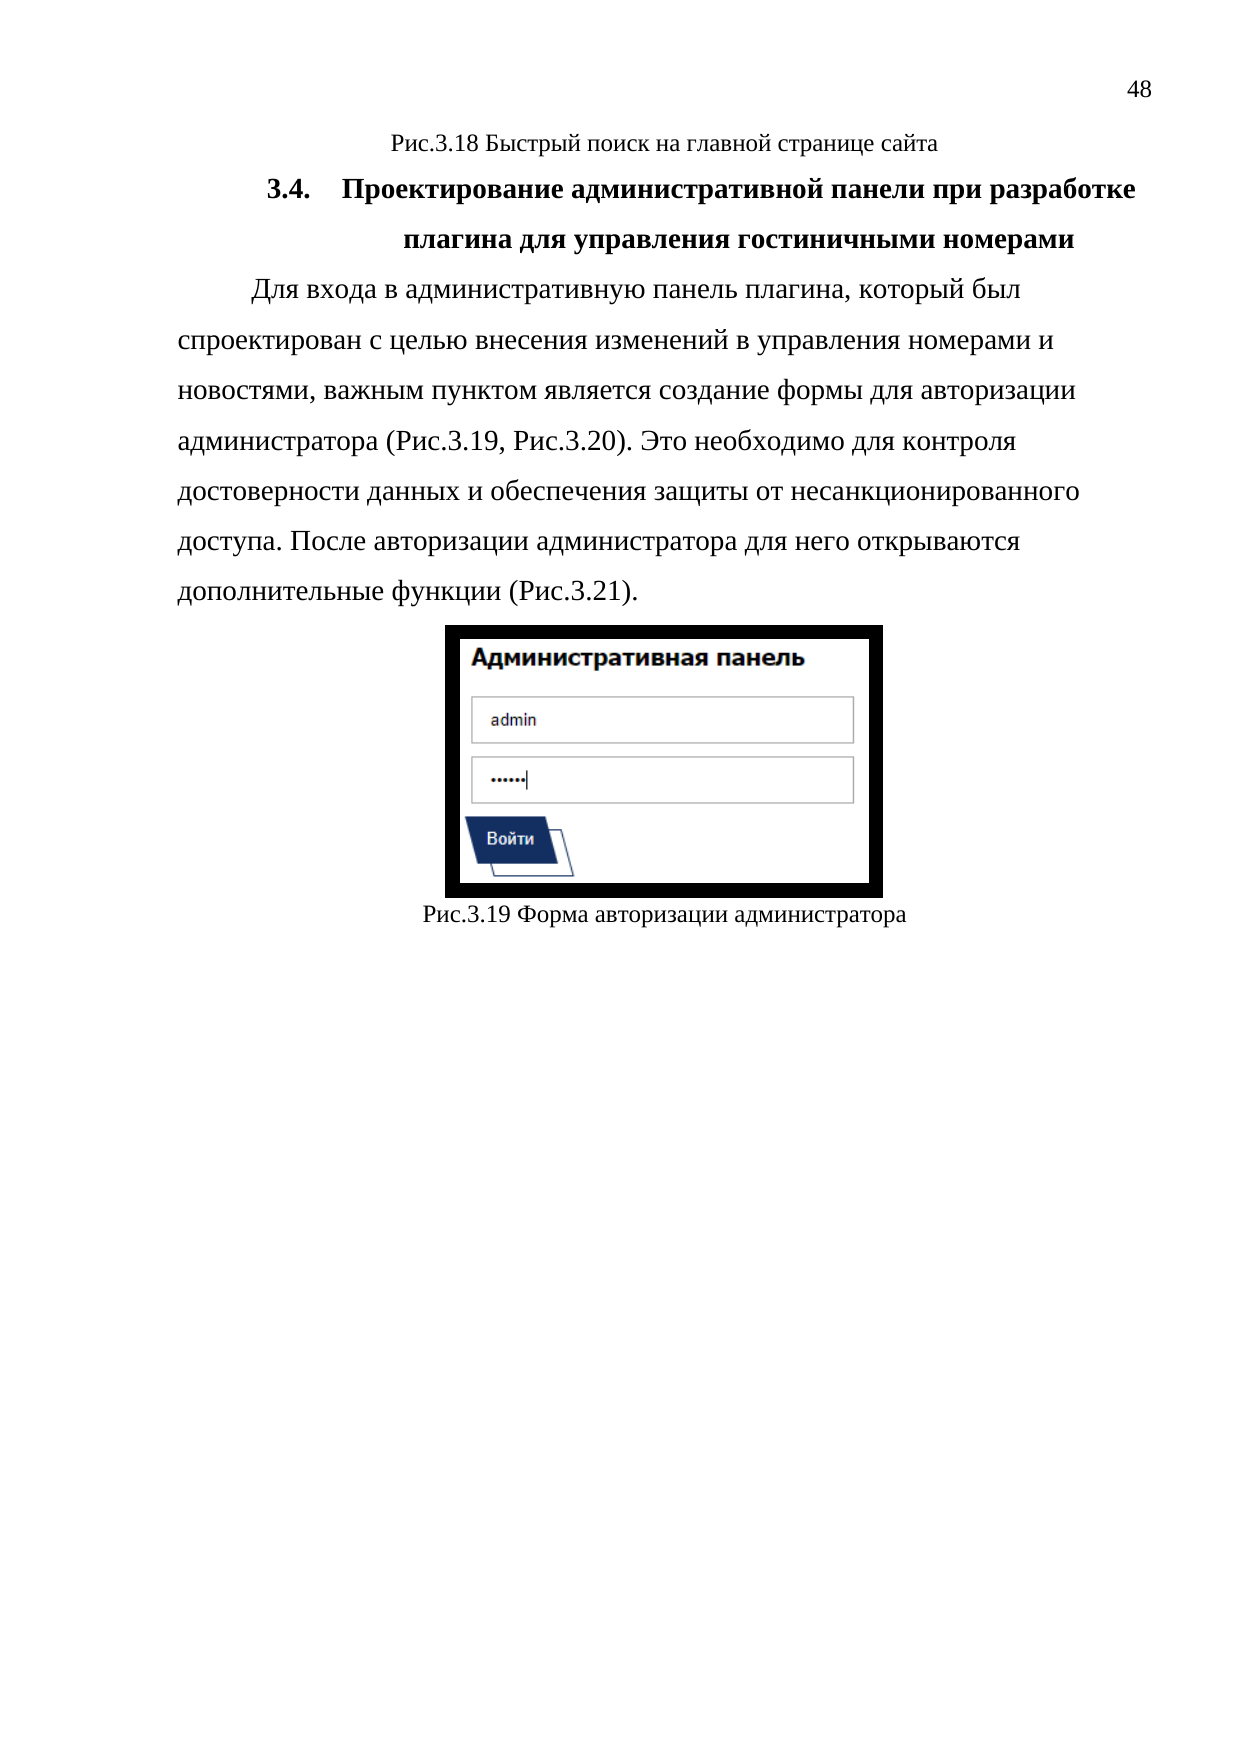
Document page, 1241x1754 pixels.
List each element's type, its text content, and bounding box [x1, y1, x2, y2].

text Рис.3.19 Форма авторизации администратора [177, 899, 1152, 928]
text Рис.3.18 Быстрый поиск на главной странице сайта [177, 128, 1152, 157]
picture [460, 639, 869, 883]
subtitle Проектирование административной панели при разработке плагина для управления гостиничными номерами [251, 171, 1152, 255]
text Для входа в административную панель плагина, который был спроектирован с целью внесения изменений в управления номерами и новостями, важным пунктом является создание формы для авторизации администратора (Рис.3.19, Рис.3.20). Это необходимо для контроля достоверности данных и обеспечения защиты от несанкционированного доступа. После авторизации администратора для него открываются дополнительные функции (Рис.3.21). [177, 272, 1152, 607]
